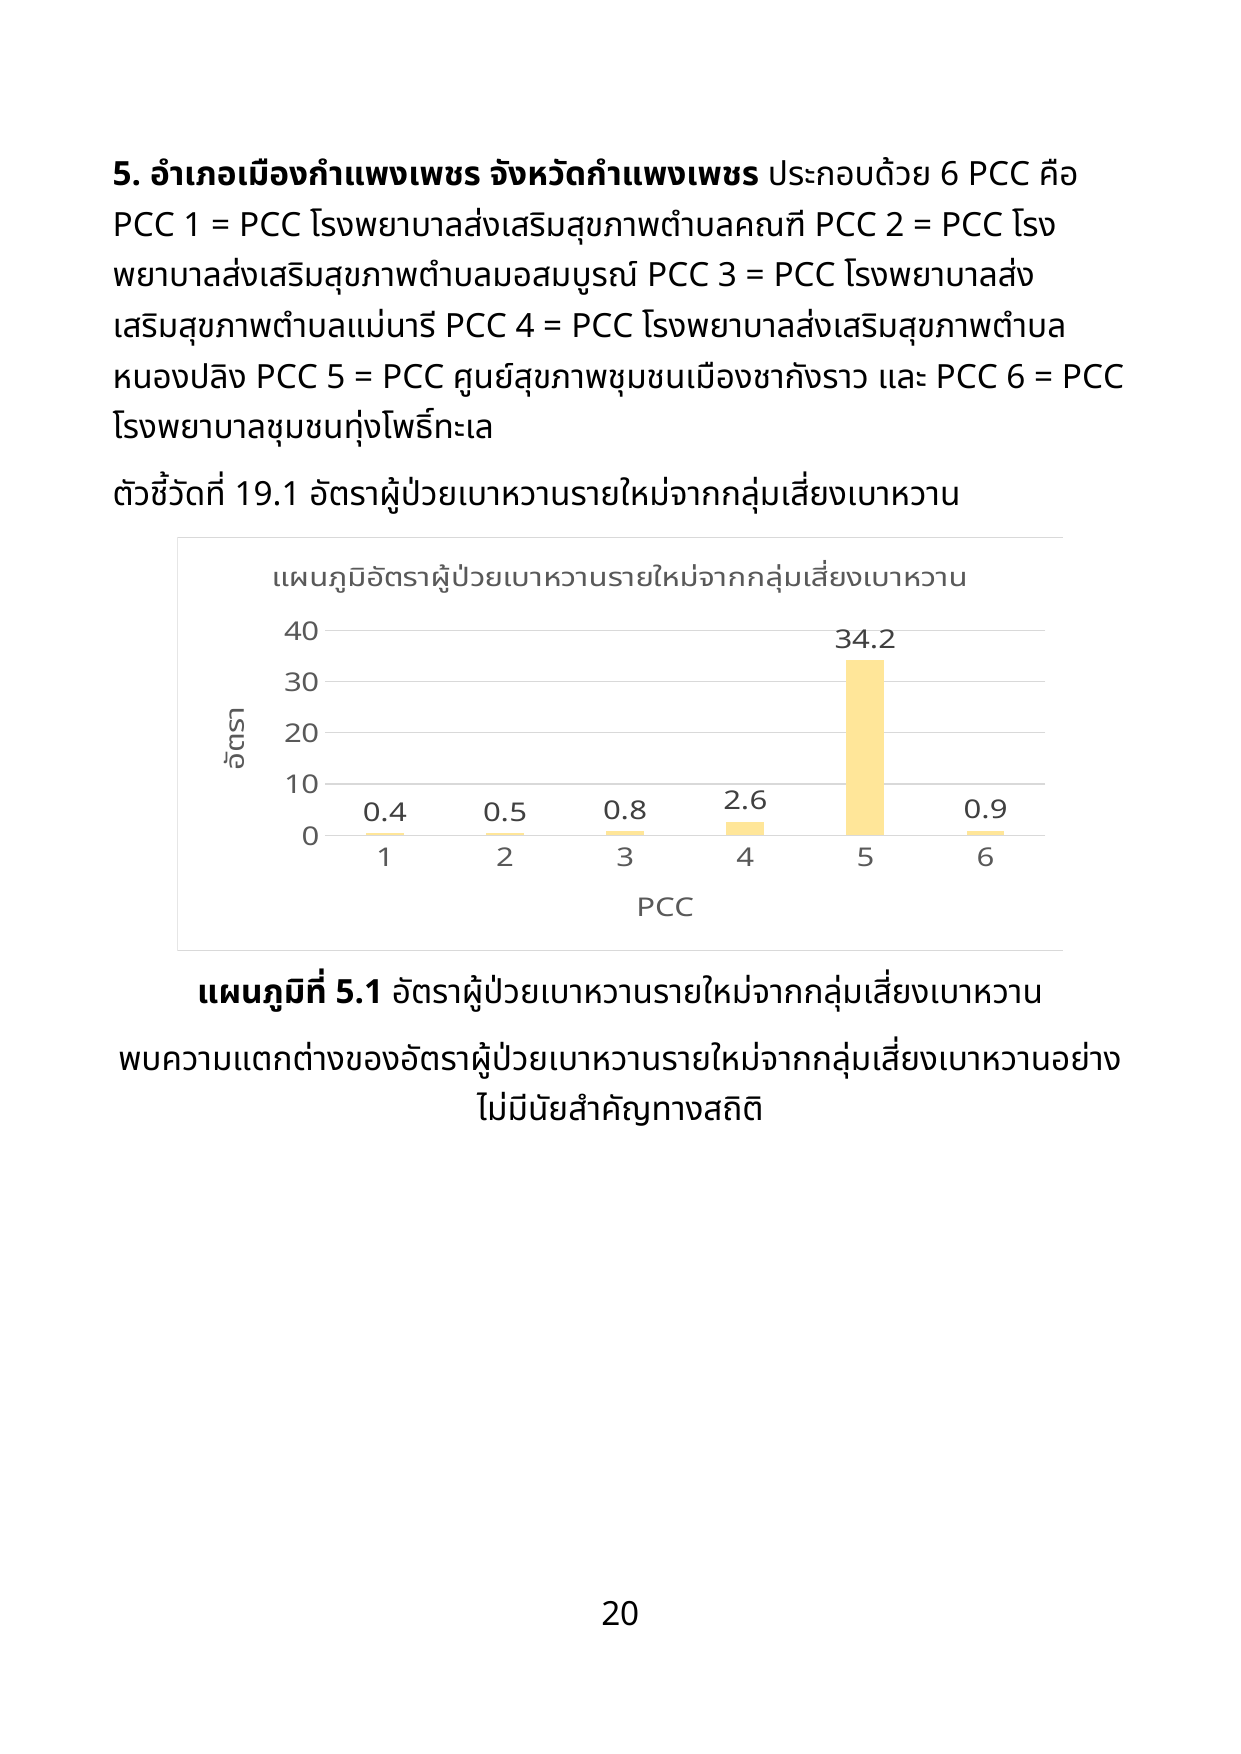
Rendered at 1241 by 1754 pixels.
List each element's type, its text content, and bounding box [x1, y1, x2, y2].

text พบความแตกต่างของอัตราผู้ป่วยเบาหวานรายใหม่จากกลุ่มเสี่ยงเบาหวานอย่างไม่มีนัยสำคัญทางสถิติ [112, 1035, 1128, 1136]
text แผนภูมิที่ 5.1 อัตราผู้ป่วยเบาหวานรายใหม่จากกลุ่มเสี่ยงเบาหวาน [112, 968, 1128, 1018]
text 5. อำเภอเมืองกำแพงเพชร จังหวัดกำแพงเพชร ประกอบด้วย 6 PCC คือ PCC 1 = PCC โรงพยาบาลส่งเสริมสุขภาพตำบลคณฑี PCC 2 = PCC โรงพยาบาลส่งเสริมสุขภาพตำบลมอสมบูรณ์ PCC 3 = PCC โรงพยาบาลส่งเสริมสุขภาพตำบลแม่นารี PCC 4 = PCC โรงพยาบาลส่งเสริมสุขภาพตำบลหนองปลิง PCC 5 = PCC ศูนย์สุขภาพชุมชนเมืองชากังราว และ PCC 6 = PCC โรงพยาบาลชุมชนทุ่งโพธิ์ทะเล [112, 150, 1128, 453]
text ตัวชี้วัดที่ 19.1 อัตราผู้ป่วยเบาหวานรายใหม่จากกลุ่มเสี่ยงเบาหวาน [112, 470, 1128, 521]
